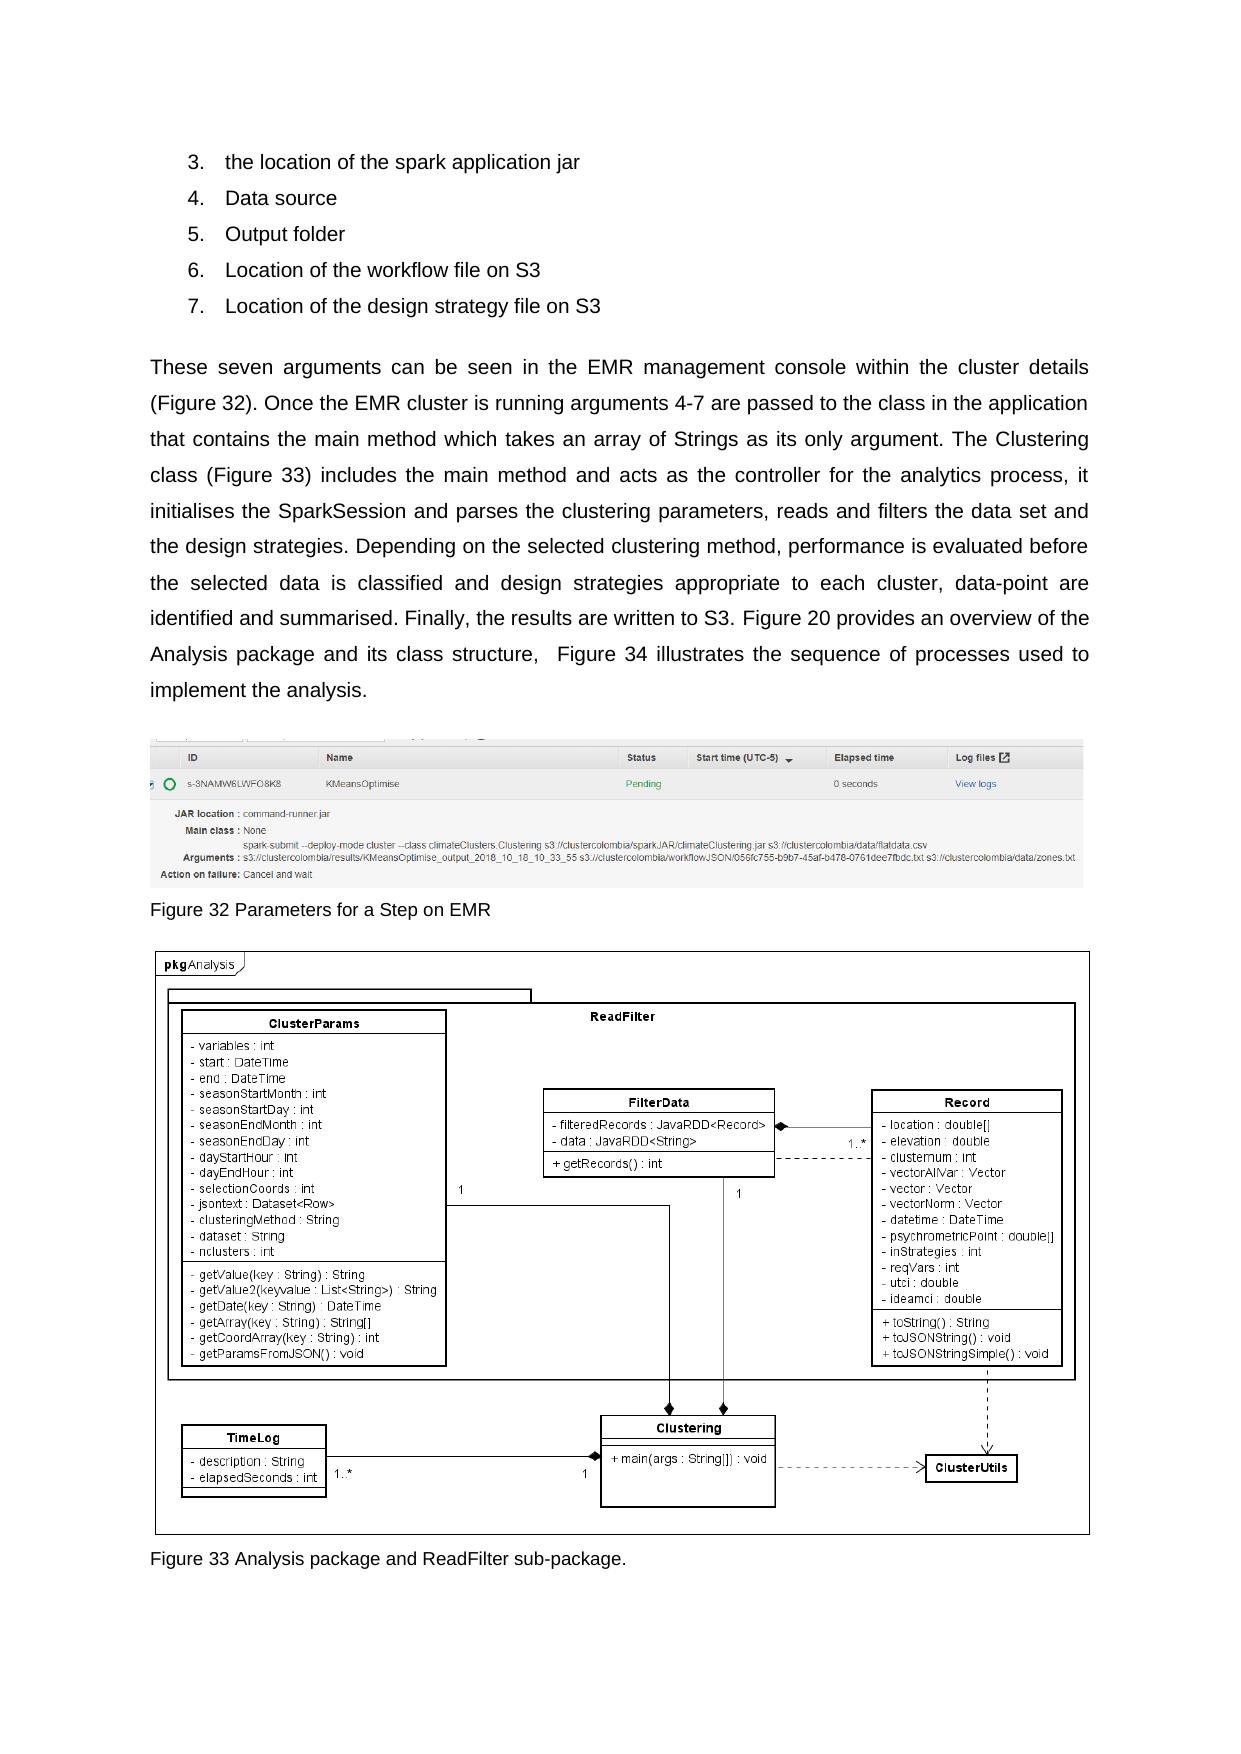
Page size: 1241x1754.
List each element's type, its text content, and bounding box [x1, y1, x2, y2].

picture [150, 945, 1091, 1537]
list Output folder [187, 222, 1090, 246]
list Data source [187, 186, 1090, 210]
list Location of the workflow file on S3 [187, 258, 1090, 282]
picture [150, 739, 1084, 888]
list Location of the design strategy file on S3 [187, 294, 1090, 318]
text These seven arguments can be seen in the EMR management console within the cluster details (Figure 31). Once the EMR cluster is running arguments 4-7 are passed to the class in the application that contains the main method which takes an array of Strings as its only argument. The Clustering class (Figure 32) includes the main method and acts as the controller for the analytics process, it initialises the SparkSession and parses the clustering parameters, reads and filters the data set and the design strategies. Depending on the selected clustering method, performance is evaluated before the selected data is classified and design strategies appropriate to each cluster, data-point are identified and summarised. Finally, the results are written to S3. Figure 20 provides an overview of the Analysis package and its class structure, Figure 33 illustrates the sequence of processes used to implement the analysis. [150, 355, 1090, 702]
list the location of the spark application jar [187, 150, 1090, 174]
